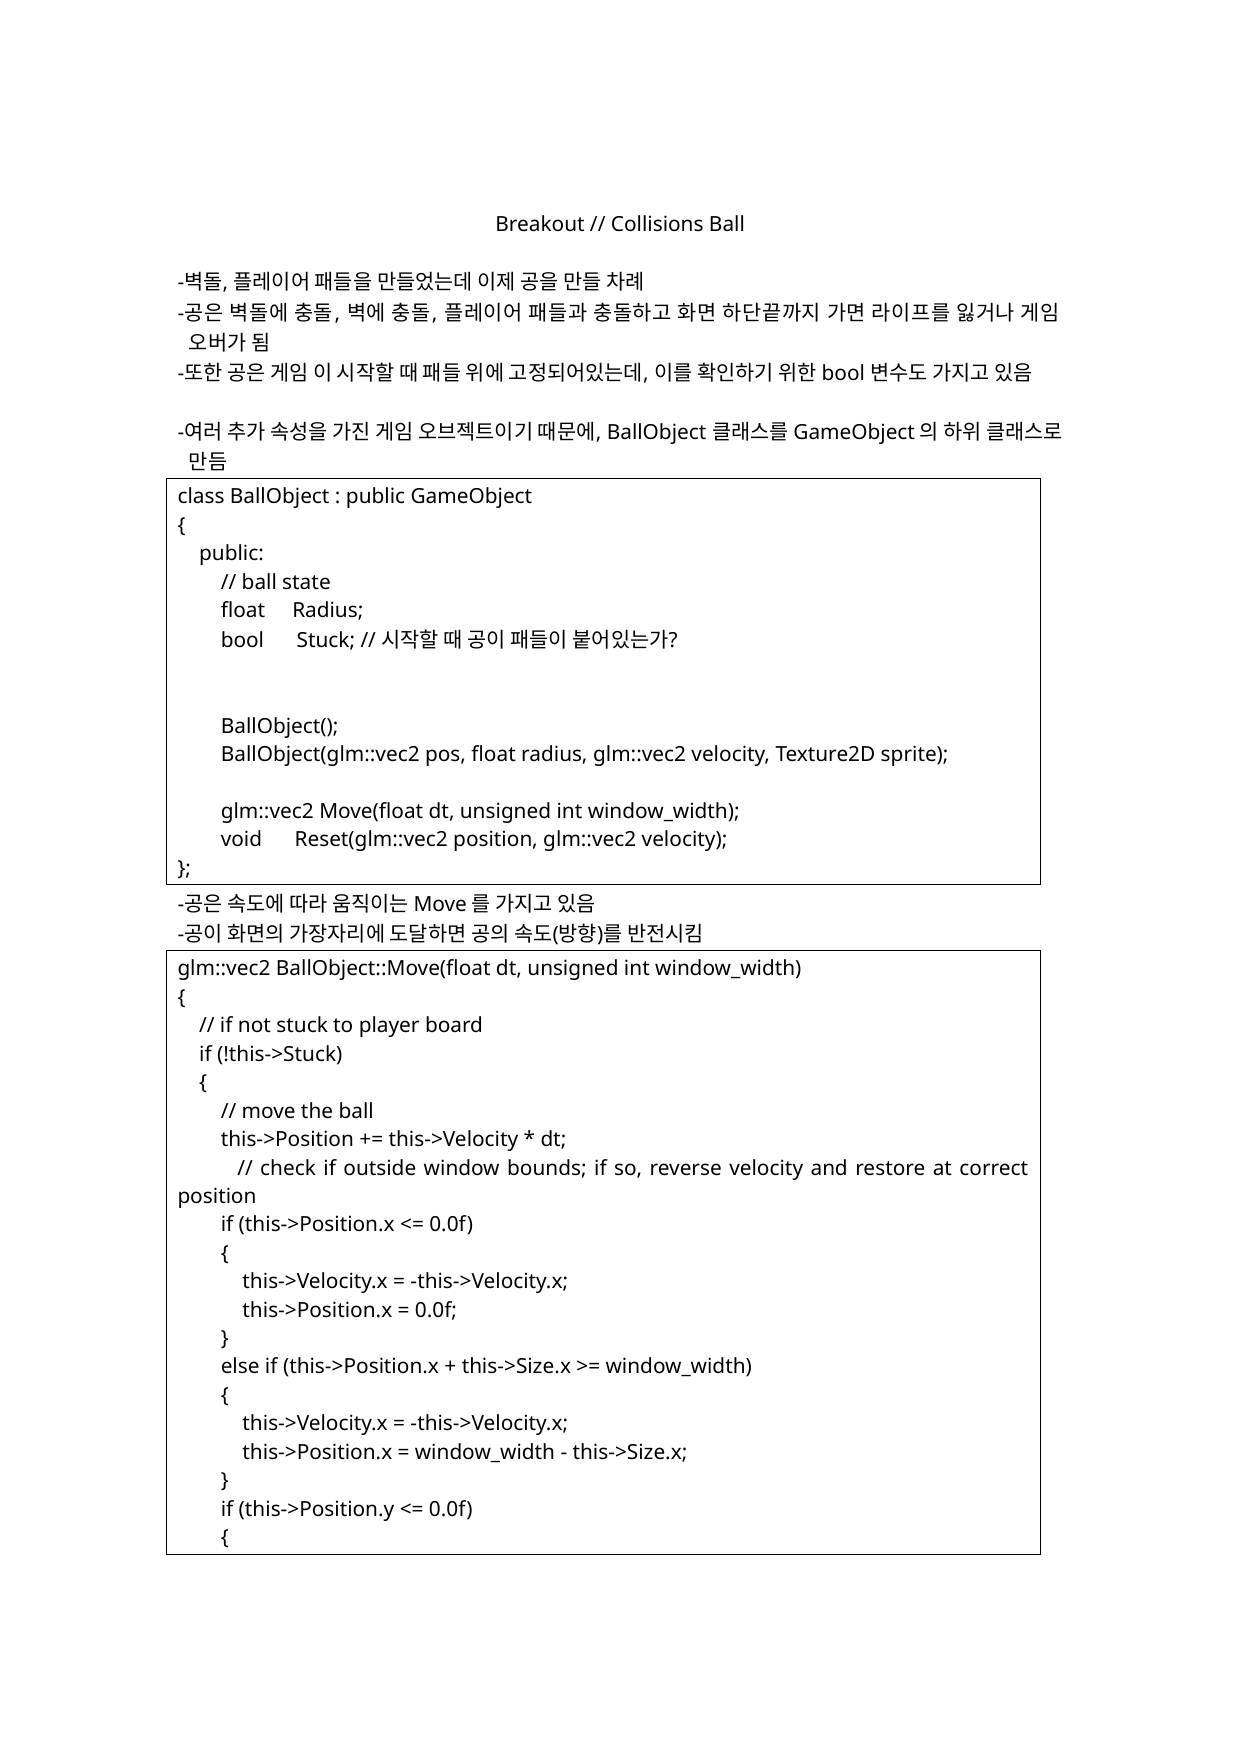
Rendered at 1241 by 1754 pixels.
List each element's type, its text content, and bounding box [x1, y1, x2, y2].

text -벽돌, 플레이어 패들을 만들었는데 이제 공을 만들 차례 [177, 266, 1063, 296]
text -공은 속도에 따라 움직이는 Move를 가지고 있음 [169, 885, 1071, 917]
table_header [167, 951, 1040, 1554]
text -공은 벽돌에 충돌, 벽에 충돌, 플레이어 패들과 충돌하고 화면 하단끝까지 가면 라이프를 잃거나 게임 오버가 됨 [177, 296, 1063, 356]
table_header class BallObject : public GameObject { public: // ball state float Radius; bool Stuck; // 시작할 때 공이 패들이 붙어있는가? BallObject(); BallObject(glm::vec2 pos, float radius, glm::vec2 velocity, Texture2D sprite); glm::vec2 Move(float dt, unsigned int window_width); void Reset(glm::vec2 position, glm::vec2 velocity); }; [167, 479, 1040, 884]
text -공이 화면의 가장자리에 도달하면 공의 속도(방향)를 반전시킴 [169, 917, 1071, 950]
text Breakout // Collisions Ball [169, 207, 1071, 237]
text -여러 추가 속성을 가진 게임 오브젝트이기 때문에, BallObject 클래스를 GameObject의 하위 클래스로 만듬 [169, 415, 1071, 478]
text -또한 공은 게임 이 시작할 때 패들 위에 고정되어있는데, 이를 확인하기 위한 bool 변수도 가지고 있음 [177, 356, 1063, 387]
